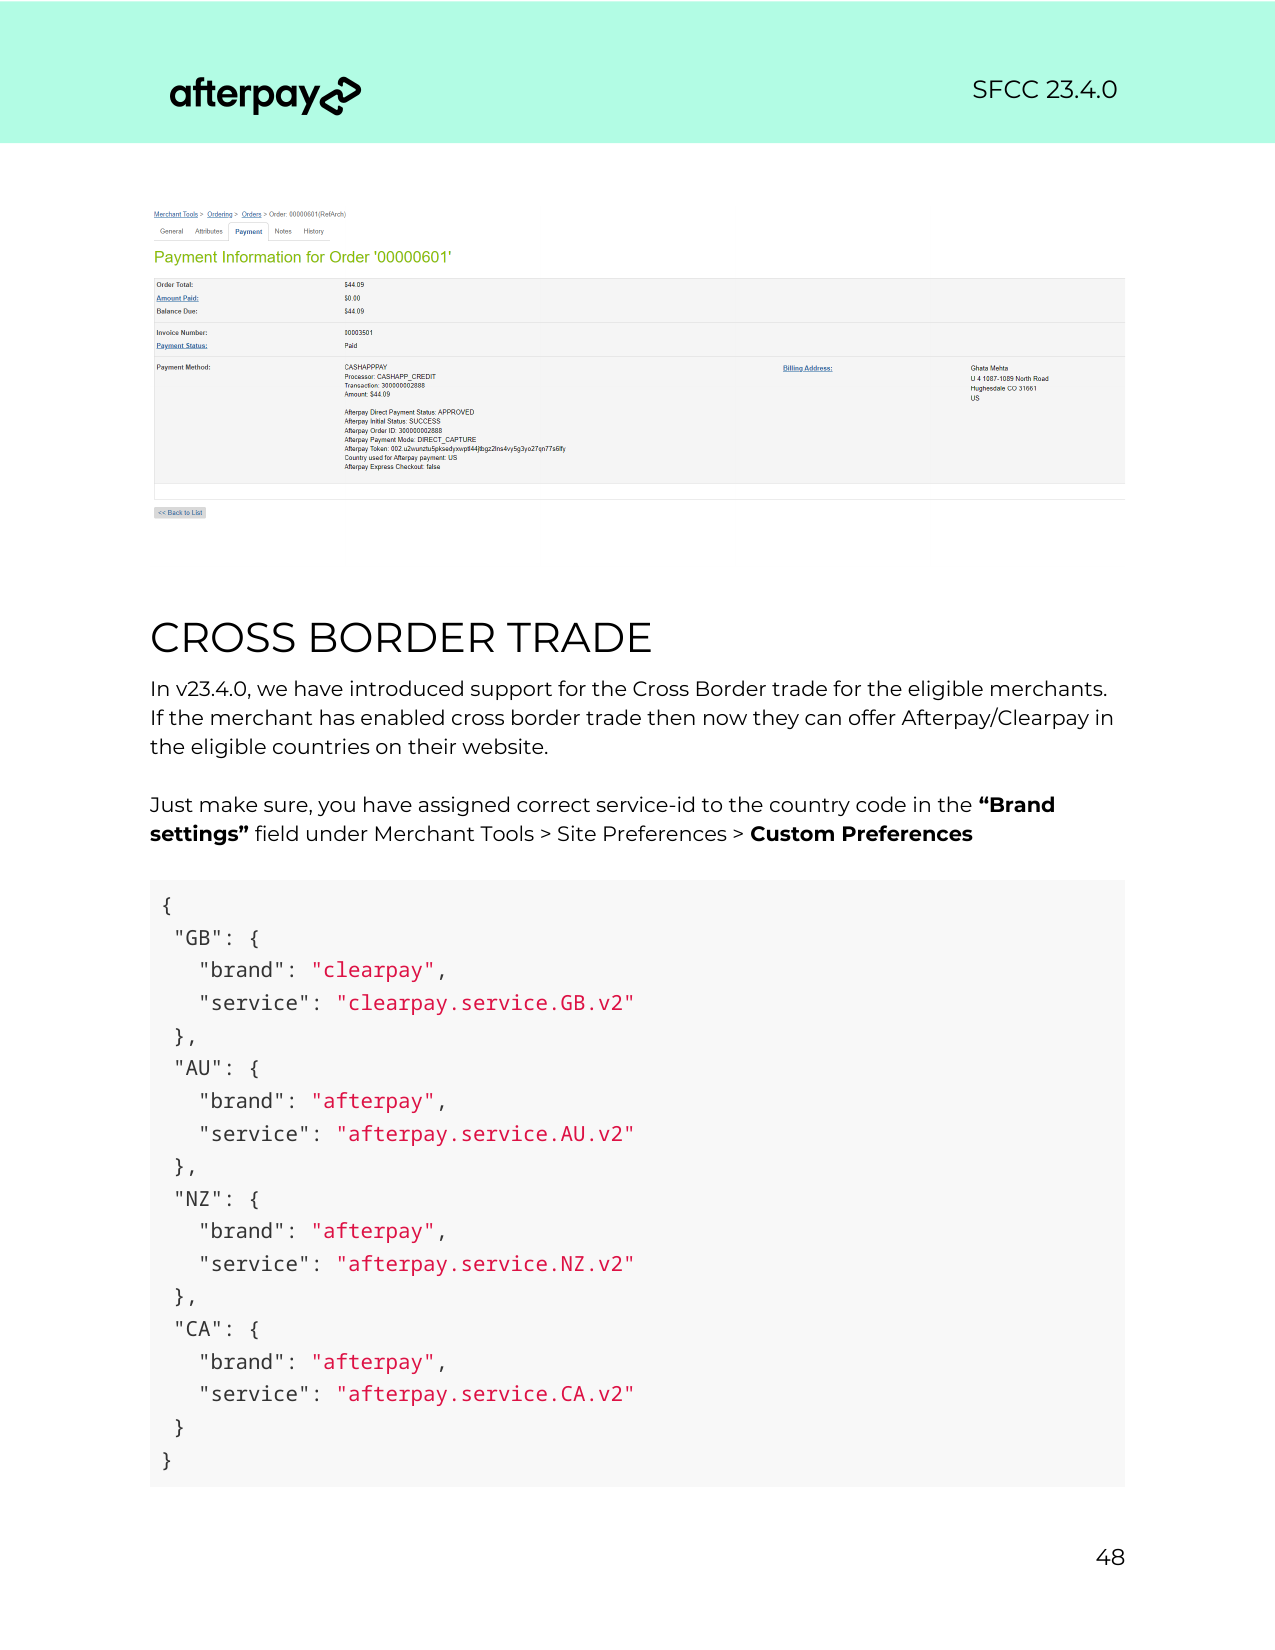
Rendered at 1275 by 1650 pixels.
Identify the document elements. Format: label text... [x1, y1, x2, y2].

picture [134, 48, 397, 144]
table_header { "GB": { "brand": "clearpay", "service": "clearpay.service.GB.v2" }, "AU": { "brand": "afterpay", "service": "afterpay.service.AU.v2" }, "NZ": { "brand": "afterpay", "service": "afterpay.service.NZ.v2" }, "CA": { "brand": "afterpay", "service": "afterpay.service.CA.v2" } } [150, 880, 1125, 1487]
subtitle CROSS BORDER TRADE [150, 612, 1125, 663]
picture [150, 206, 1125, 567]
text In v23.4.0, we have introduced support for the Cross Border trade for the eligible merchants. If the merchant has enabled cross border trade then now they can offer Afterpay/Clearpay in the eligible countries on their website. Just make sure, you have assigned correct service-id to the country code in the “Brand settings” field under Merchant Tools > Site Preferences > Custom Preferences [150, 676, 1125, 847]
